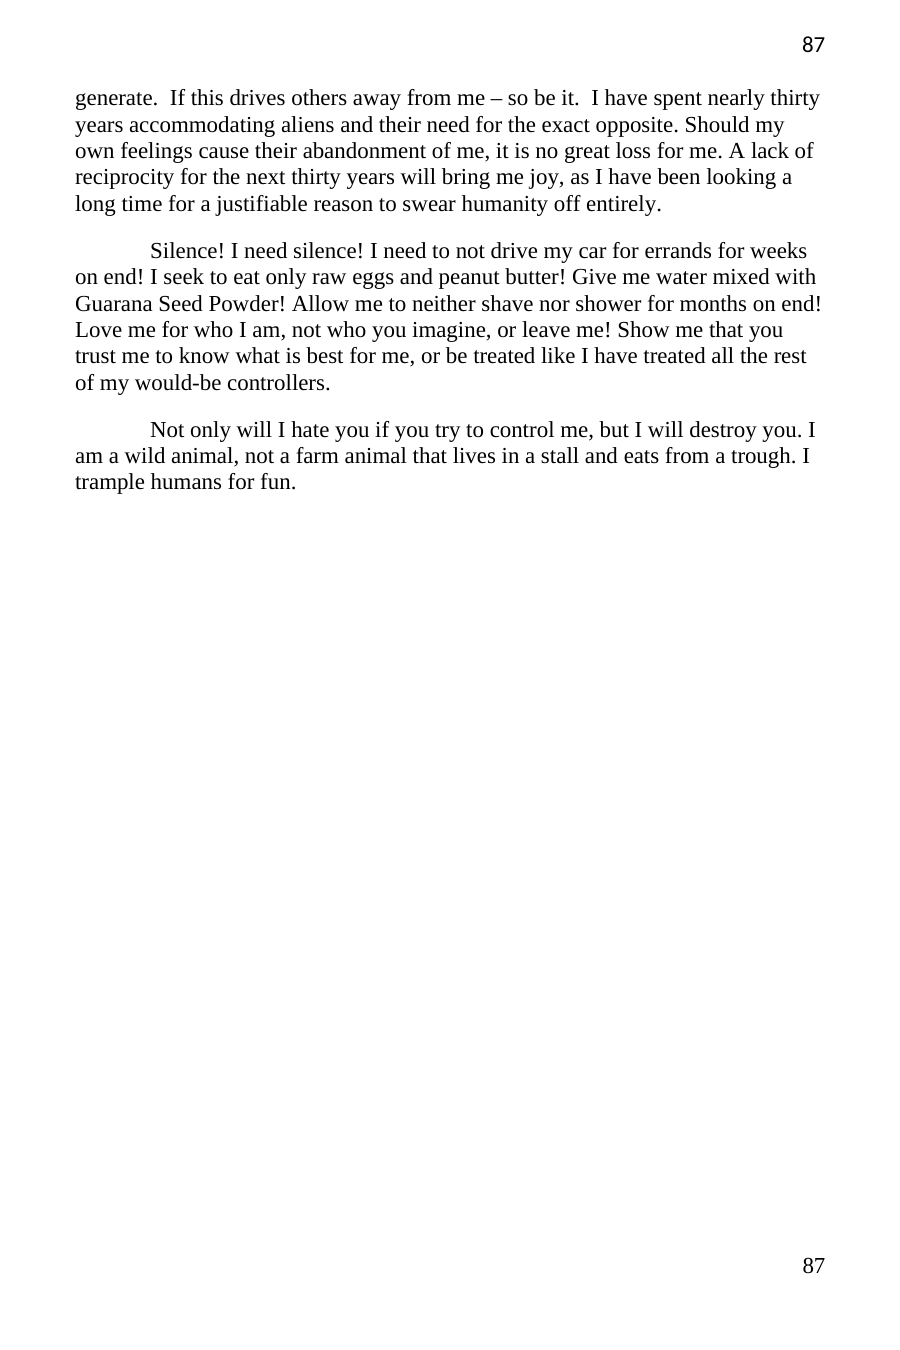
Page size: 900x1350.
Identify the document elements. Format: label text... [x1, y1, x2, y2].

text Not only will I hate you if you try to control me, but I will destroy you. I am a wild animal, not a farm animal that lives in a stall and eats from a trough. I trample humans for fun. [75, 416, 825, 495]
text Silence! I need silence! I need to not drive my car for errands for weeks on end! I seek to eat only raw eggs and peanut butter! Give me water mixed with Guarana Seed Powder! Allow me to neither shave nor shower for months on end! Love me for who I am, not who you imagine, or leave me! Show me that you trust me to know what is best for me, or be treated like I have treated all the rest of my would-be controllers. [75, 237, 825, 395]
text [75, 84, 825, 216]
